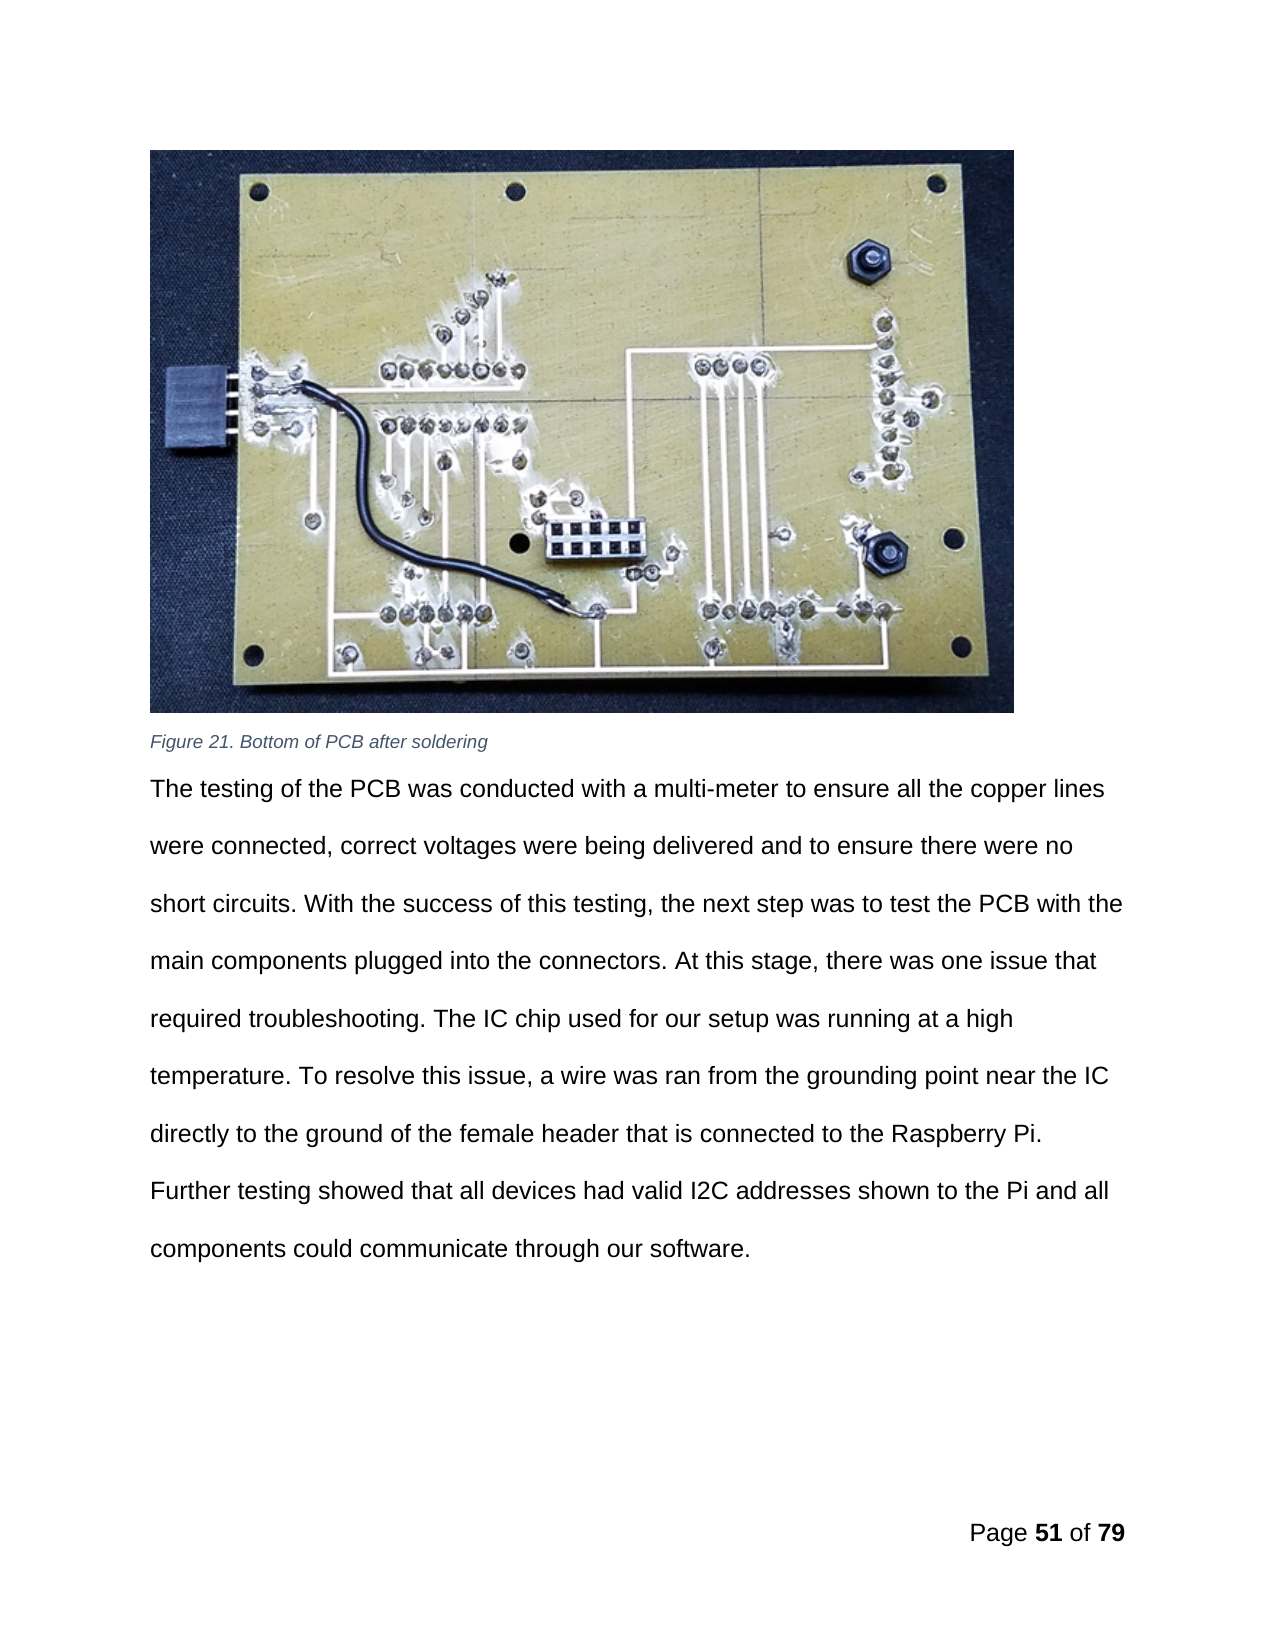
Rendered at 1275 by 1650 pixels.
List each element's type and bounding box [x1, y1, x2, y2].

picture [150, 150, 1014, 713]
